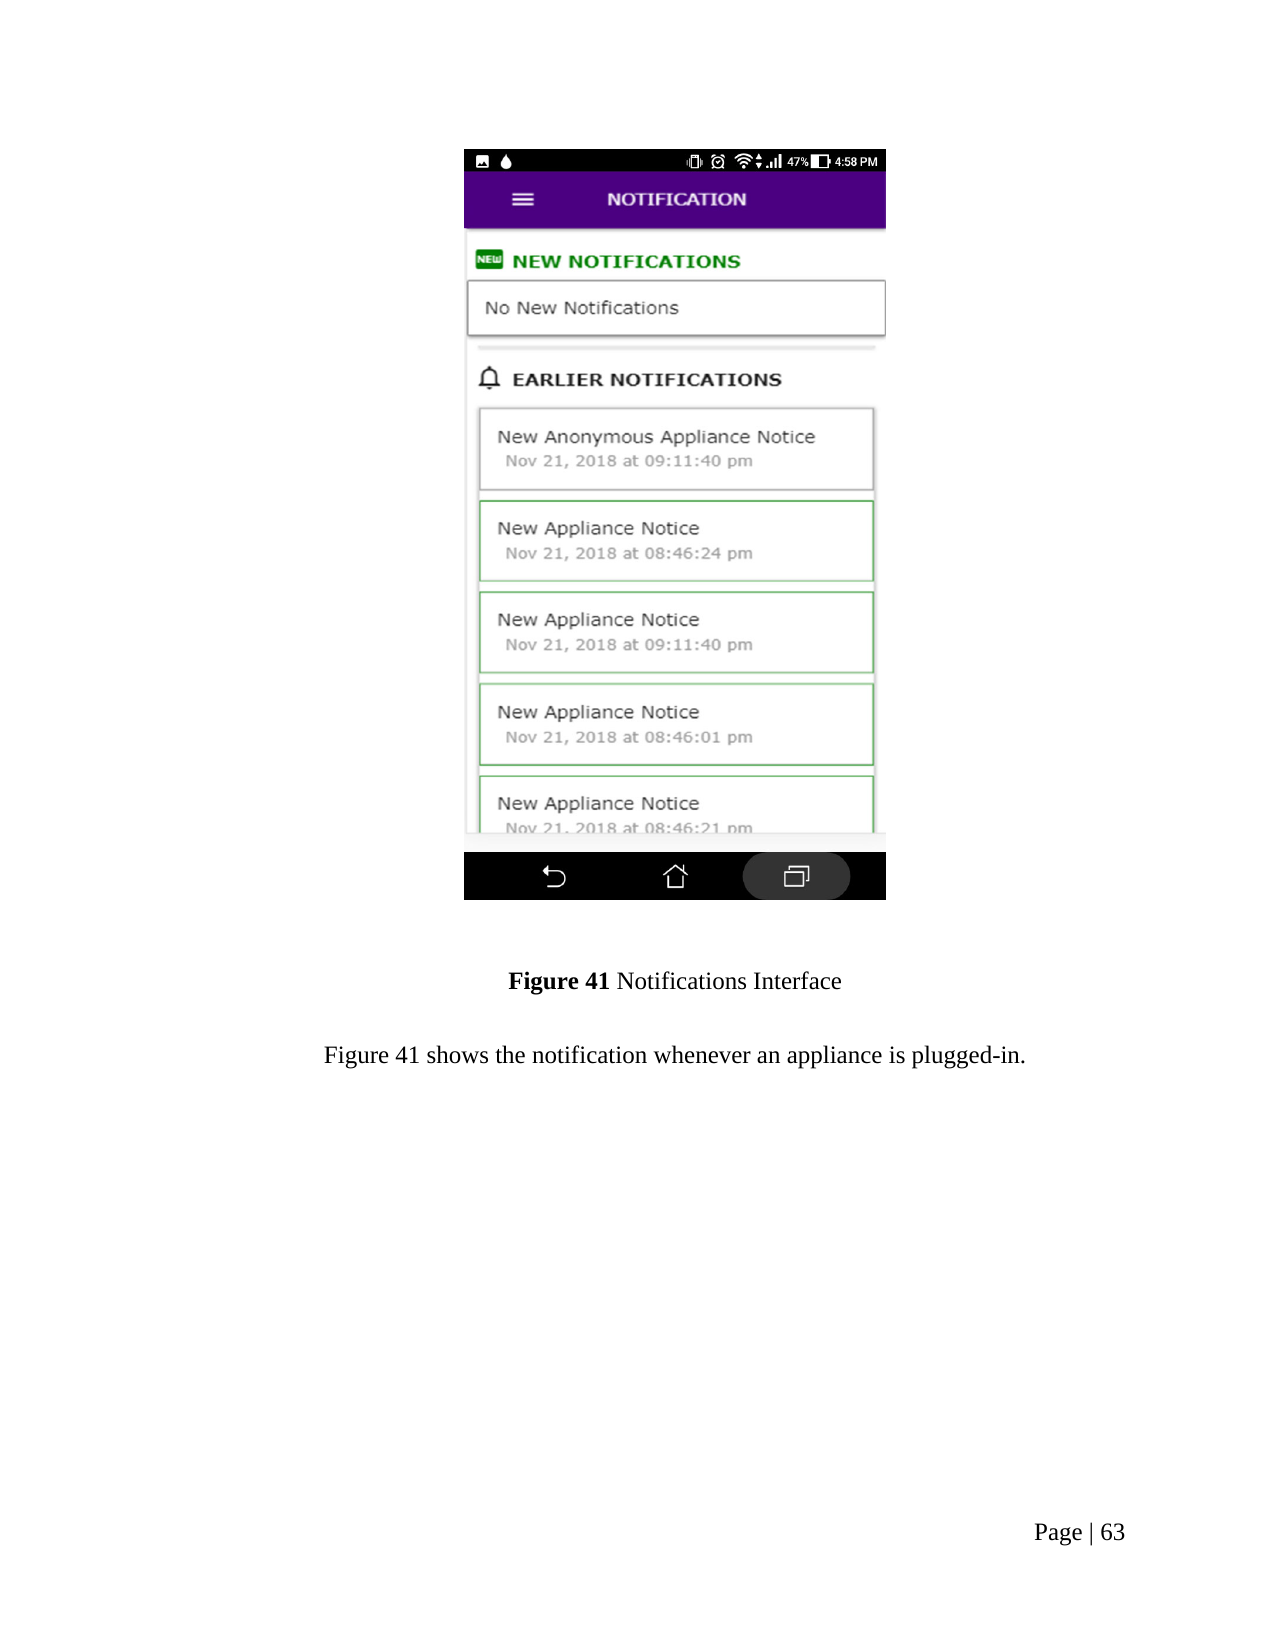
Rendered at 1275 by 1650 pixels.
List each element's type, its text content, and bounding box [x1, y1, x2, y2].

picture [464, 149, 886, 900]
text Figure 41 Notifications Interface [225, 966, 1125, 994]
text Figure 41 shows the notification whenever an appliance is plugged-in. [225, 1040, 1125, 1069]
